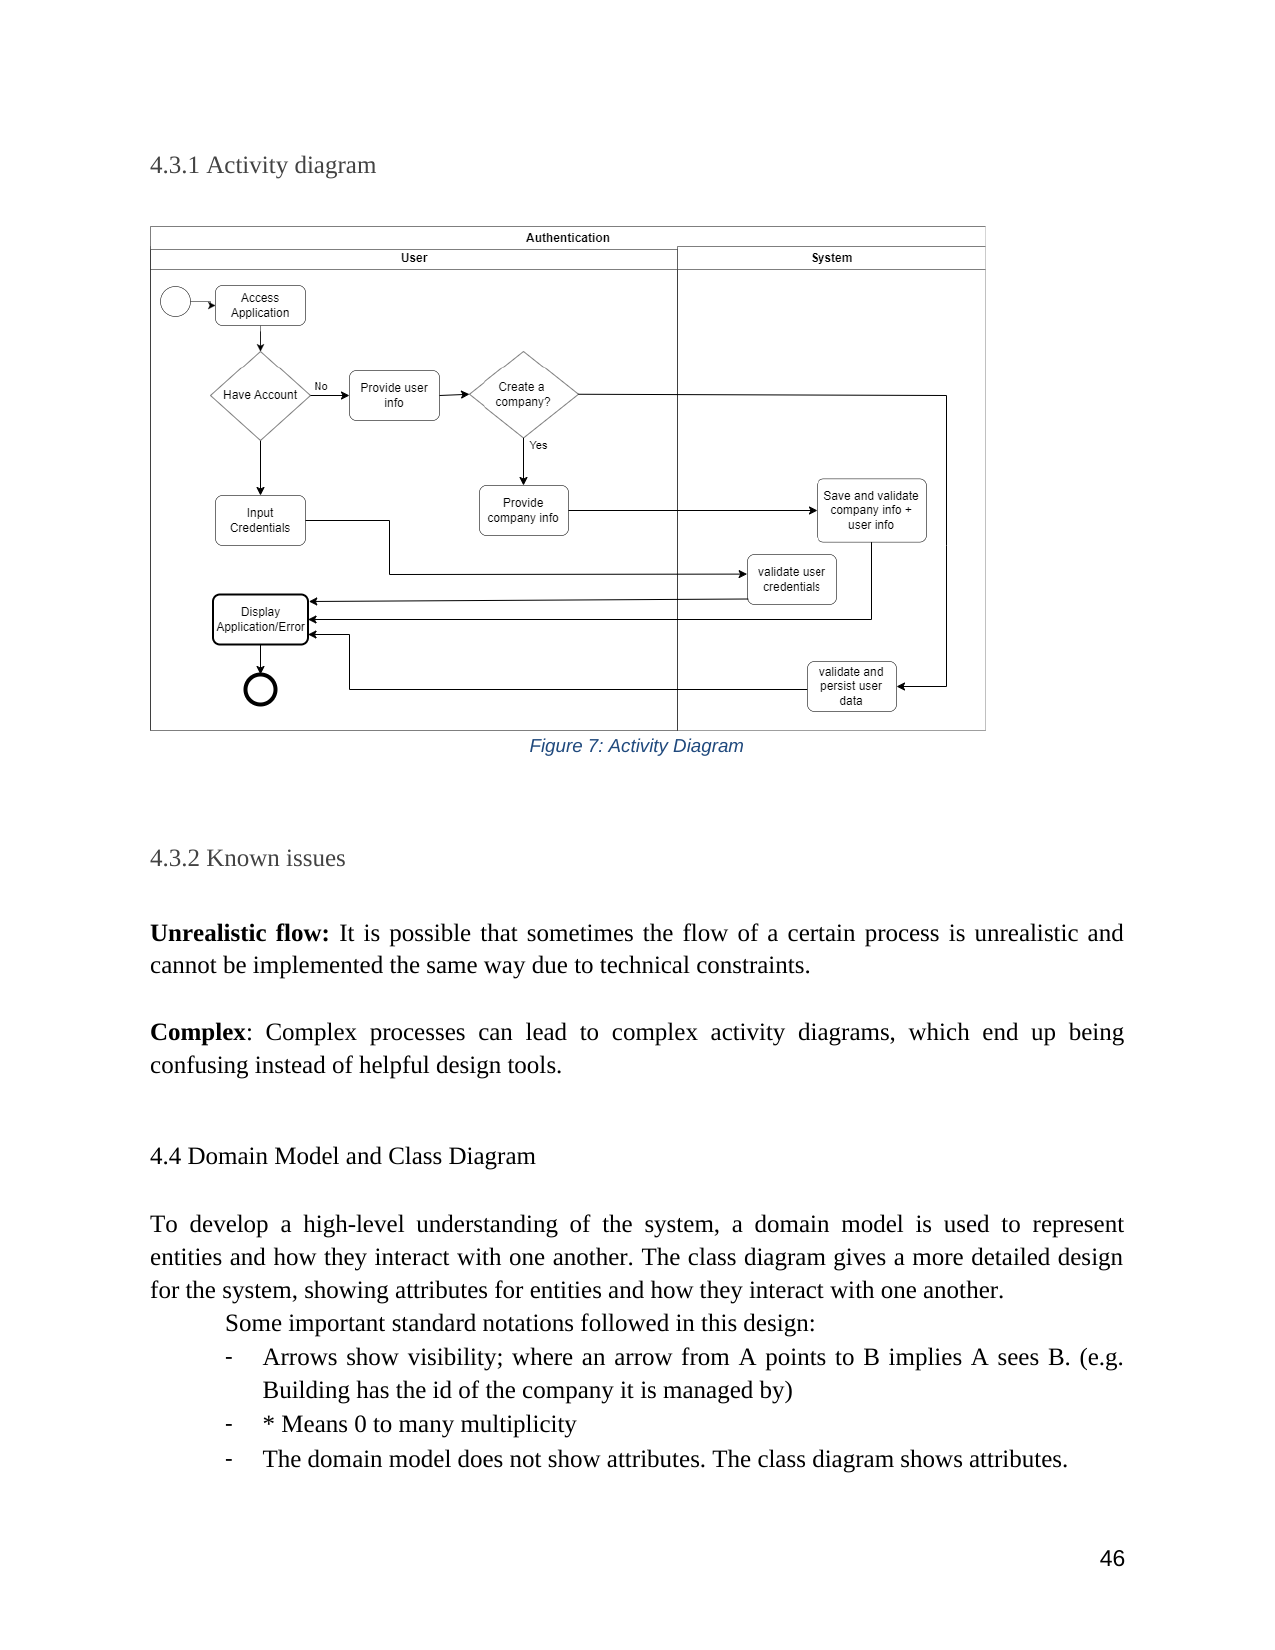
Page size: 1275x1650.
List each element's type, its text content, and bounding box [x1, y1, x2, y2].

list Arrows show visibility; where an arrow from A points to B implies A sees B. (e.g. Building has the id of the company it is managed by) [225, 1341, 1125, 1404]
picture [150, 224, 986, 731]
text Unrealistic flow: It is possible that sometimes the flow of a certain process is unrealistic and cannot be implemented the same way due to technical constraints. [150, 918, 1125, 979]
text To develop a high-level understanding of the system, a domain model is used to represent entities and how they interact with one another. The class diagram gives a more detailed design for the system, showing attributes for entities and how they interact with one another. [150, 1209, 1125, 1303]
subtitle 4.4 Domain Model and Class Diagram [150, 1141, 1125, 1169]
list * Means 0 to many multiplicity [225, 1409, 1125, 1439]
text Figure 7: Activity Diagram [150, 734, 1125, 756]
list The domain model does not show attributes. The class diagram shows attributes. [225, 1444, 1125, 1474]
subtitle 4.3.1 Activity diagram [150, 150, 1125, 179]
text Complex: Complex processes can lead to complex activity diagrams, which end up being confusing instead of helpful design tools. [150, 1017, 1125, 1078]
subtitle 4.3.2 Known issues [150, 843, 1125, 872]
text Some important standard notations followed in this design: [150, 1308, 1125, 1337]
